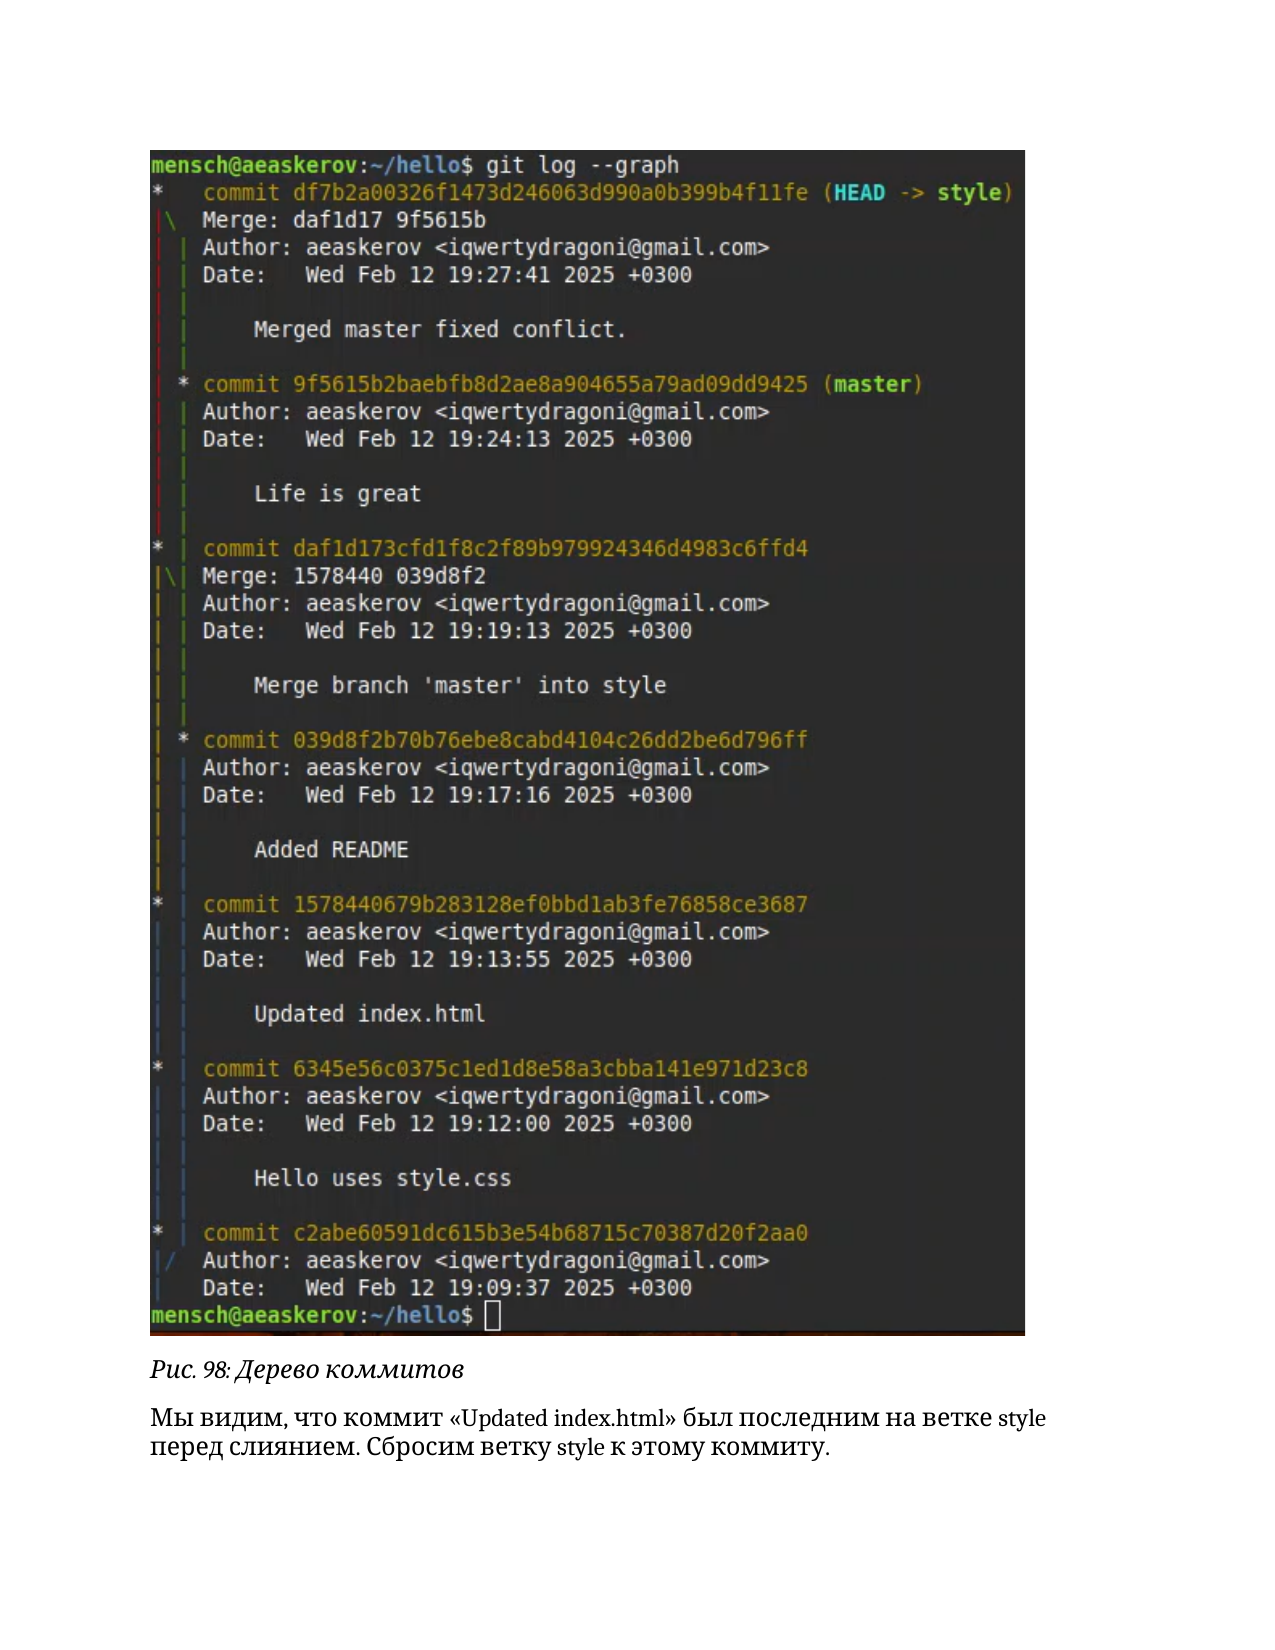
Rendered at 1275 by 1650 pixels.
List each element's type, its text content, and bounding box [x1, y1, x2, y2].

text Рис. 98: Дерево коммитов [150, 1356, 1125, 1385]
text Мы видим, что коммит «Updated index.html» был последним на ветке style перед слиянием. Сбросим ветку style к этому коммиту. [150, 1404, 1125, 1461]
picture [150, 150, 1025, 1336]
